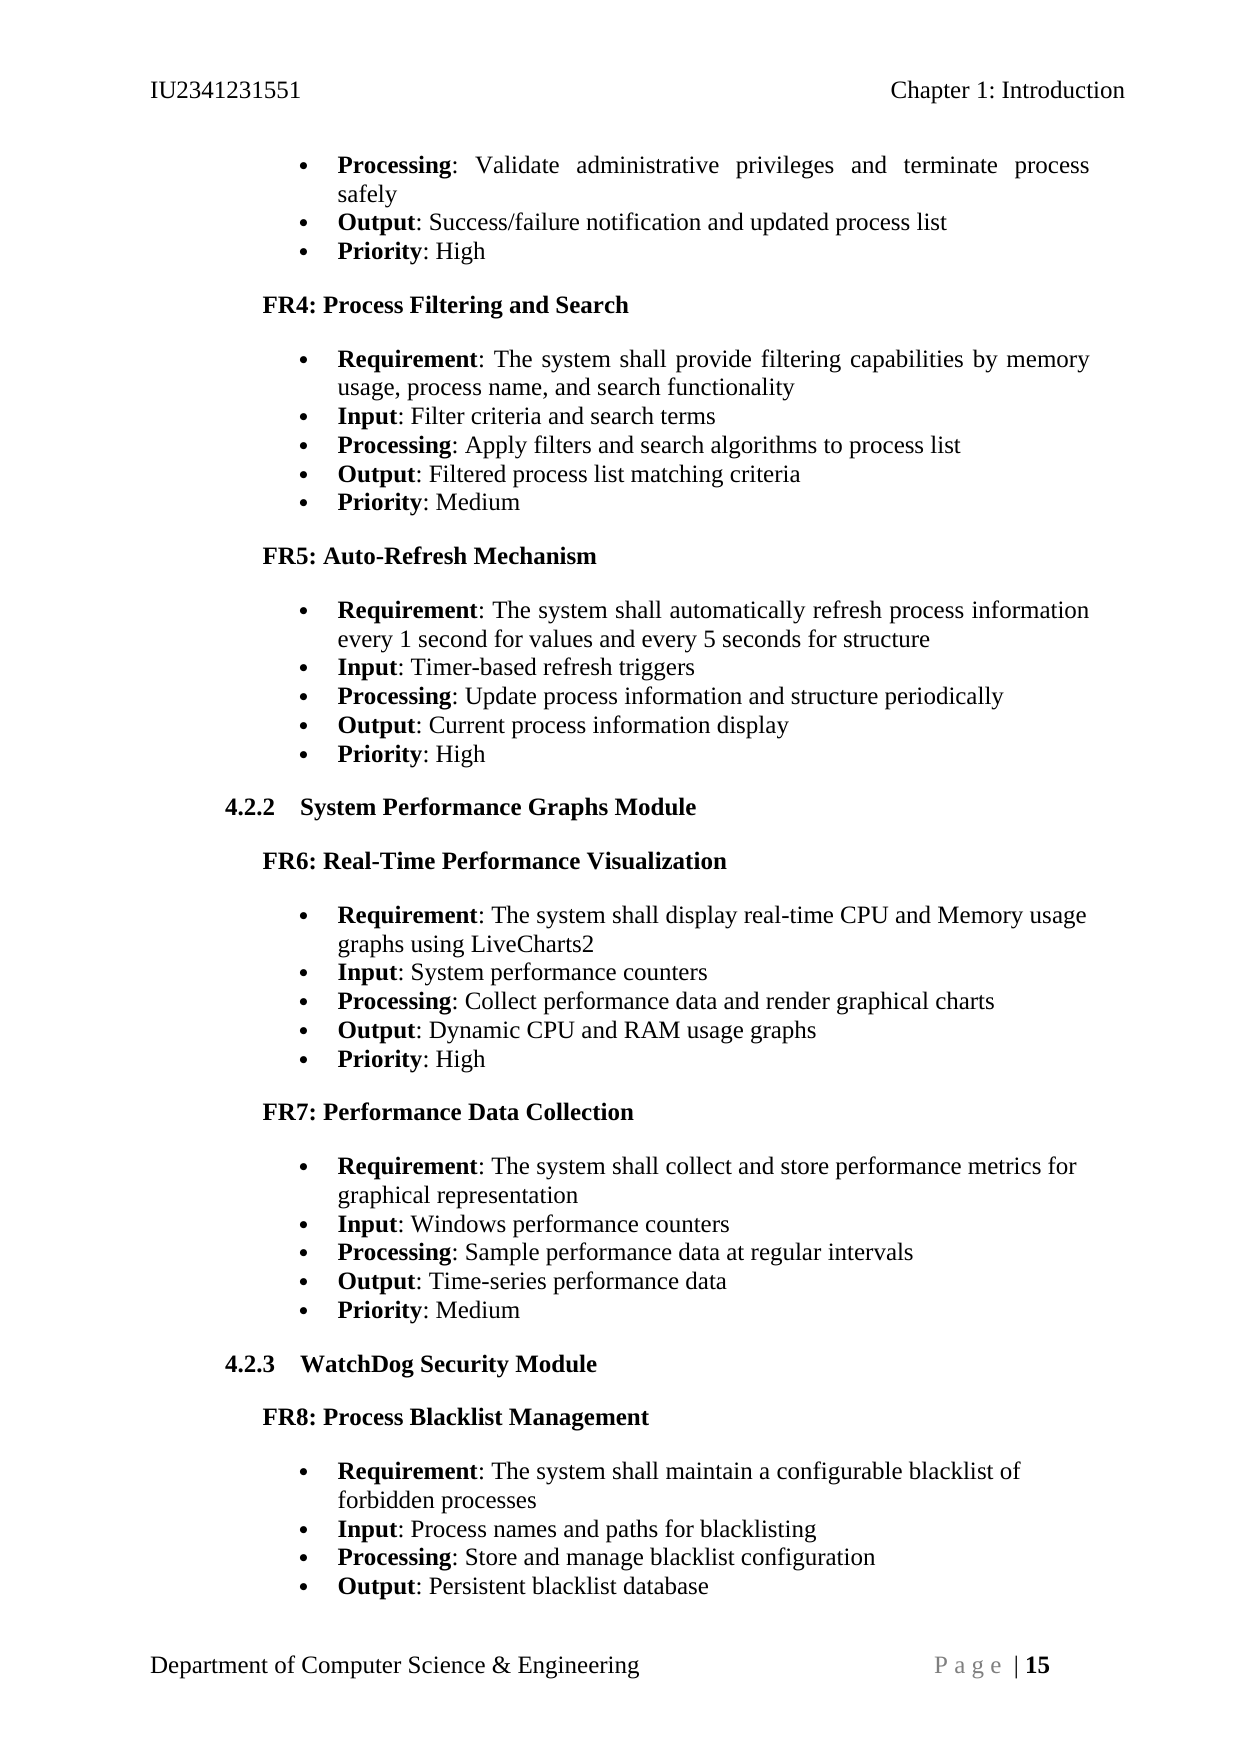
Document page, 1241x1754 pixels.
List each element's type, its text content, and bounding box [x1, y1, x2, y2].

list Requirement: The system shall collect and store performance metrics for graphical representation [300, 1151, 1090, 1209]
text FR6: Real-Time Performance Visualization [262, 846, 1090, 875]
list Processing: Validate administrative privileges and terminate process safely [300, 150, 1090, 207]
list Priority: High [300, 739, 1090, 767]
list Priority: Medium [300, 1295, 1090, 1324]
list Output: Time-series performance data [300, 1266, 1090, 1295]
list Processing: Update process information and structure periodically [300, 681, 1090, 710]
list Priority: High [300, 236, 1090, 265]
list Processing: Collect performance data and render graphical charts [300, 986, 1090, 1015]
list Priority: Medium [300, 487, 1090, 516]
list Output: Dynamic CPU and RAM usage graphs [300, 1015, 1090, 1044]
list Processing: Sample performance data at regular intervals [300, 1237, 1090, 1266]
list Processing: Store and manage blacklist configuration [300, 1542, 1090, 1571]
text FR8: Process Blacklist Management [262, 1402, 1090, 1431]
list Input: Timer-based refresh triggers [300, 652, 1090, 681]
list Requirement: The system shall display real-time CPU and Memory usage graphs using LiveCharts2 [300, 900, 1090, 957]
subtitle WatchDog Security Module [225, 1349, 1090, 1377]
list Requirement: The system shall automatically refresh process information every 1 second for values and every 5 seconds for structure [300, 595, 1090, 652]
list Processing: Apply filters and search algorithms to process list [300, 430, 1090, 459]
list Input: System performance counters [300, 957, 1090, 986]
text FR5: Auto-Refresh Mechanism [262, 541, 1090, 570]
list Output: Filtered process list matching criteria [300, 459, 1090, 487]
list Output: Current process information display [300, 710, 1090, 739]
list Input: Filter criteria and search terms [300, 401, 1090, 430]
list Requirement: The system shall maintain a configurable blacklist of forbidden processes [300, 1456, 1090, 1514]
list Output: Success/failure notification and updated process list [300, 207, 1090, 236]
list Input: Windows performance counters [300, 1209, 1090, 1237]
text FR7: Performance Data Collection [262, 1097, 1090, 1126]
subtitle System Performance Graphs Module [225, 792, 1090, 821]
list Input: Process names and paths for blacklisting [300, 1514, 1090, 1542]
list Priority: High [300, 1044, 1090, 1072]
text FR4: Process Filtering and Search [262, 290, 1090, 319]
list Output: Persistent blacklist database [300, 1571, 1090, 1600]
list Requirement: The system shall provide filtering capabilities by memory usage, process name, and search functionality [300, 344, 1090, 401]
